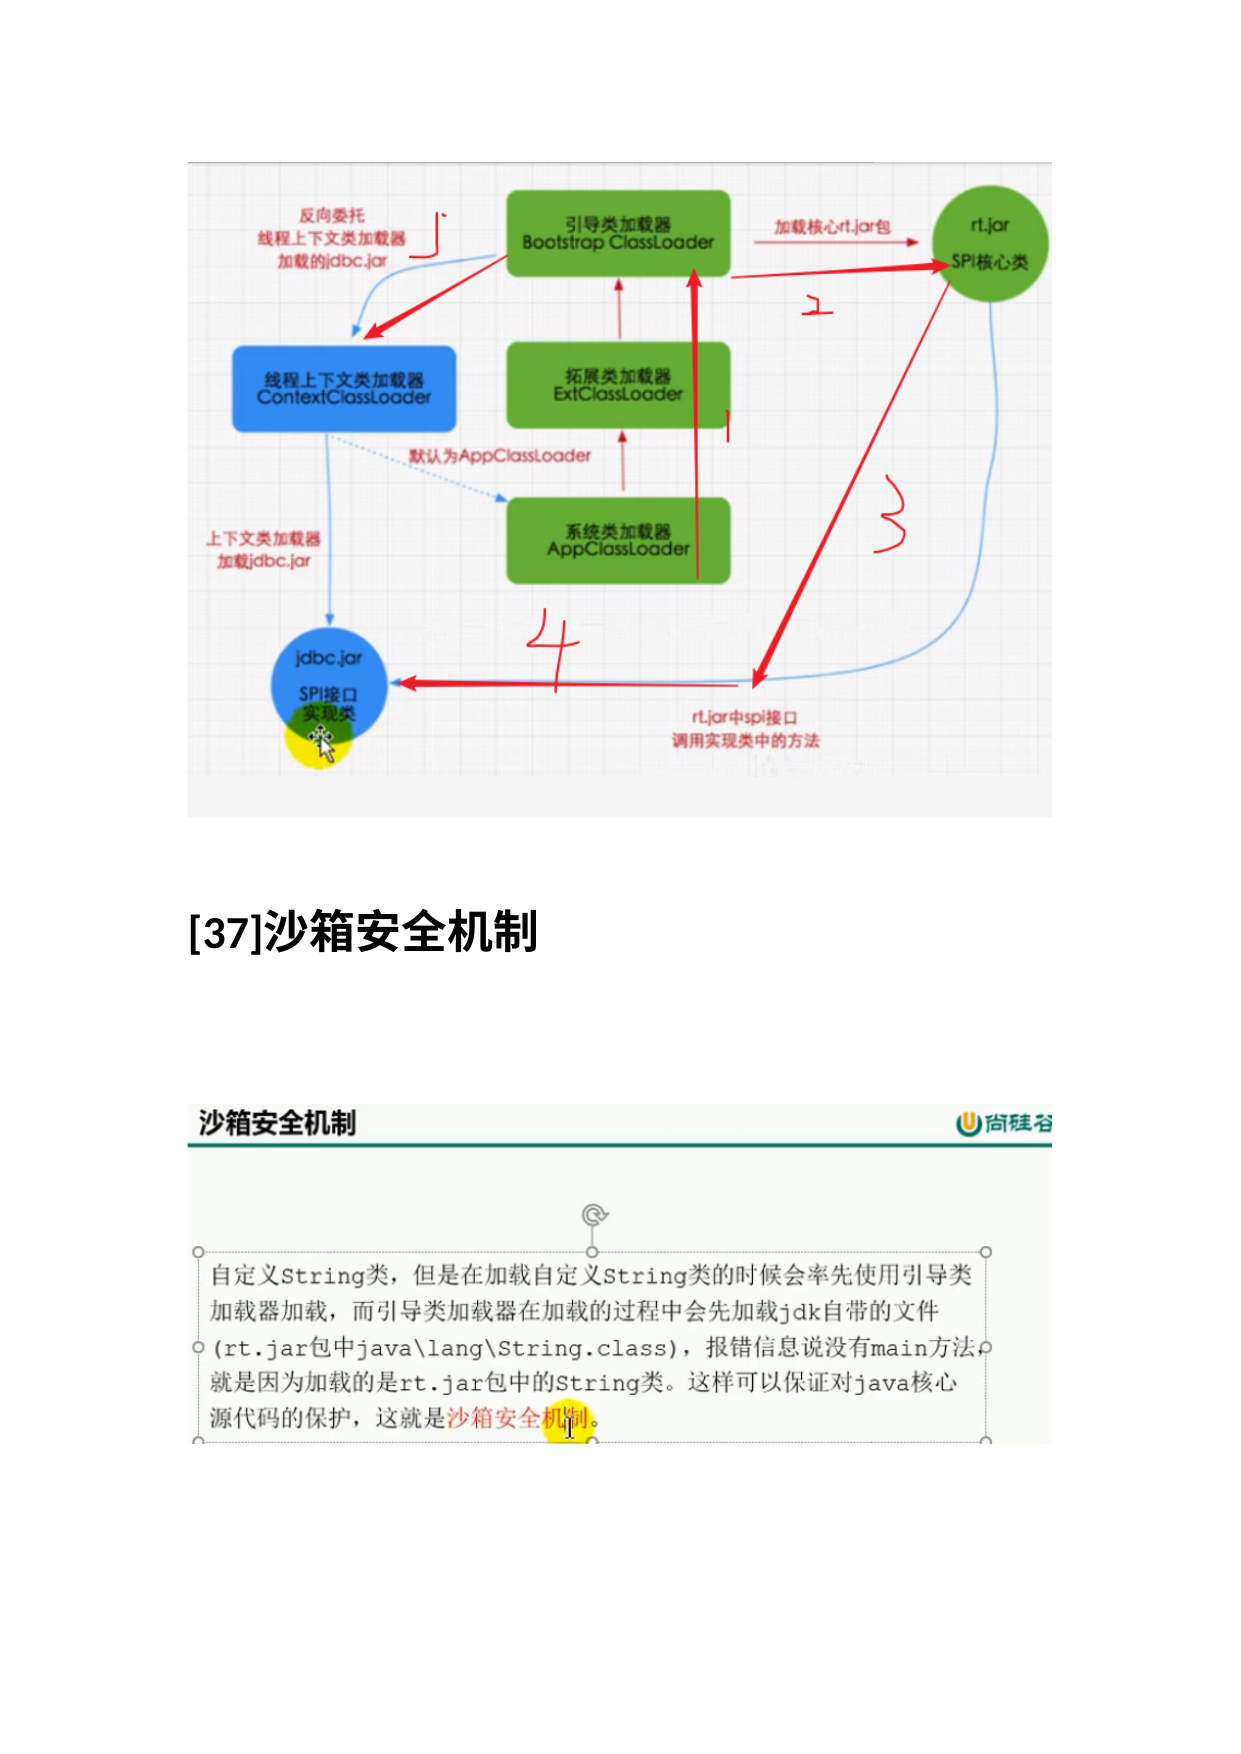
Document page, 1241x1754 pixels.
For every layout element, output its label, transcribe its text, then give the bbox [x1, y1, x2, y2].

picture [187, 162, 1052, 817]
subtitle [37]沙箱安全机制 [187, 880, 1053, 977]
picture [187, 1104, 1053, 1444]
